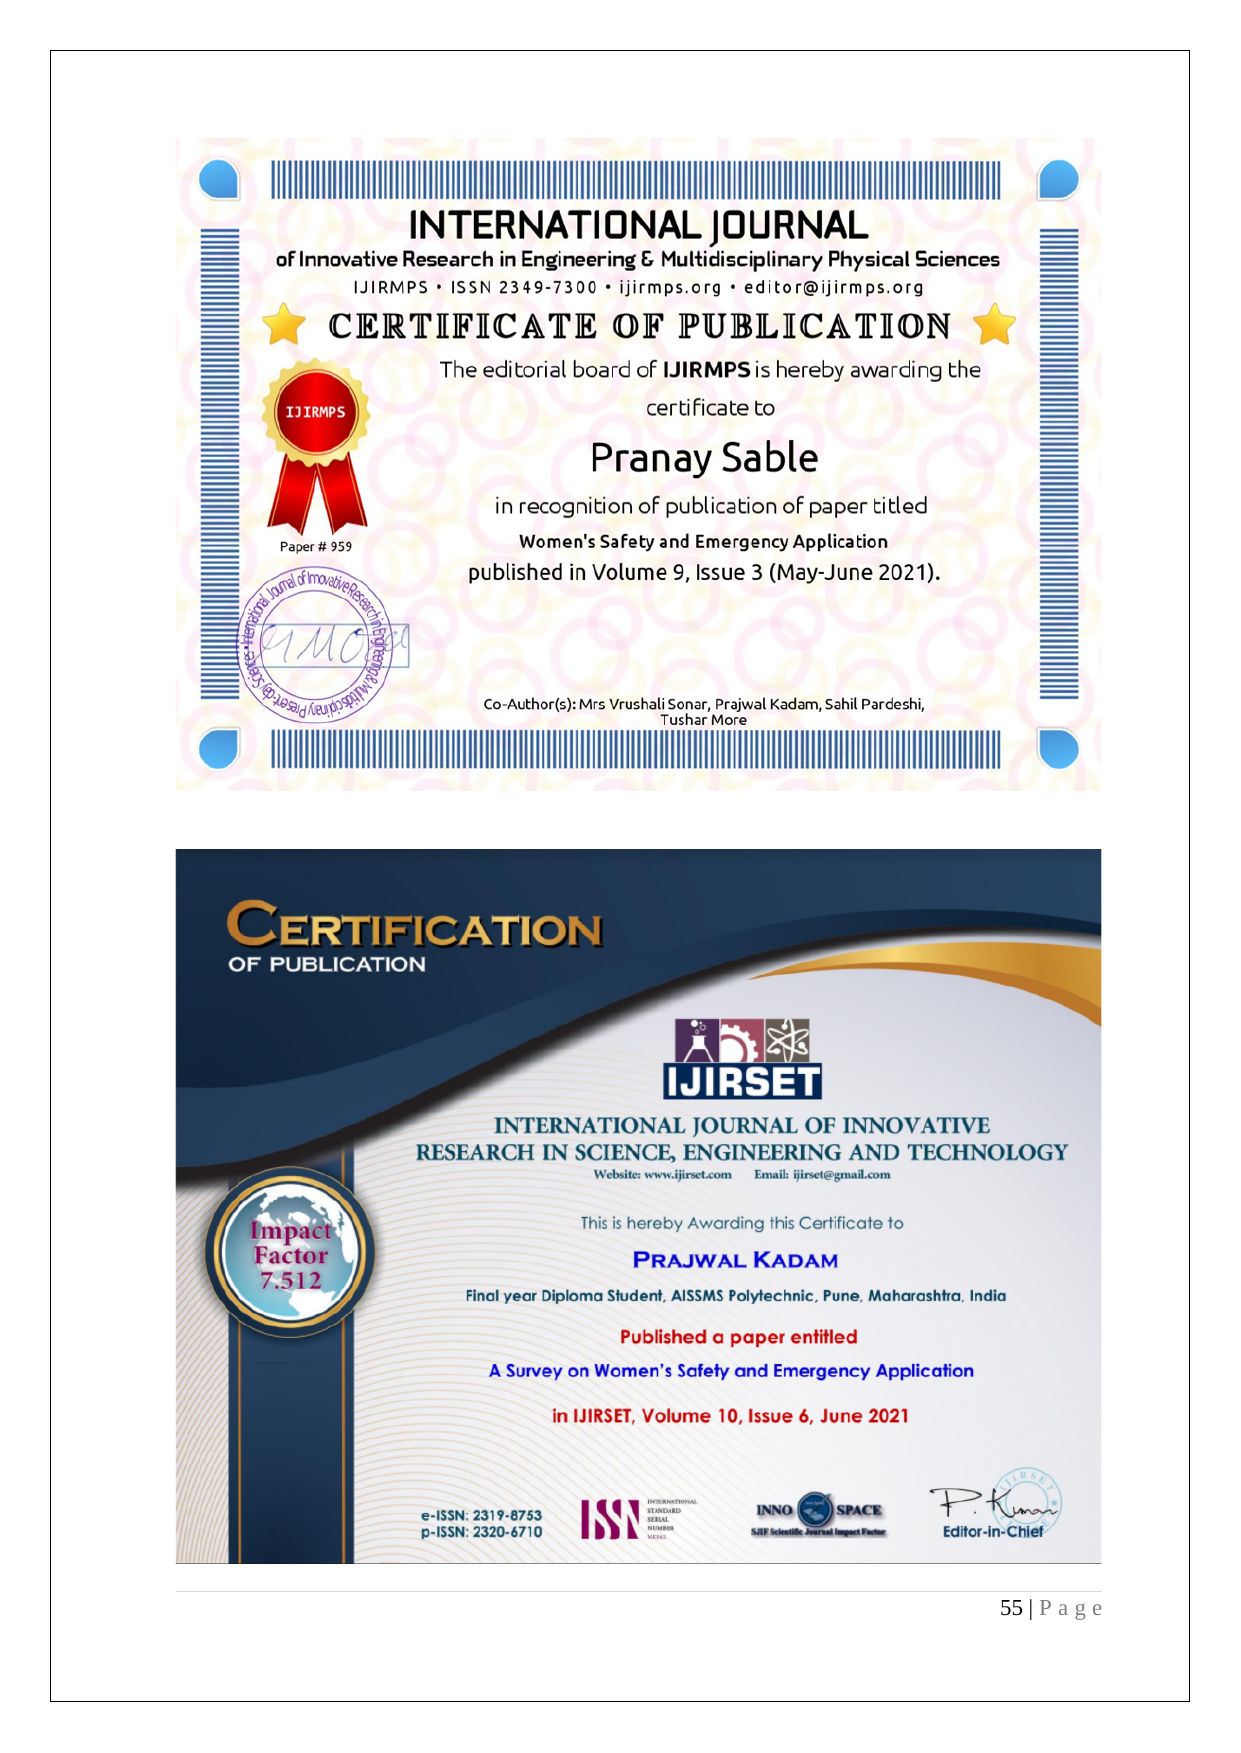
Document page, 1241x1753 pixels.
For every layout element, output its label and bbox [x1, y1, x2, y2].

picture [175, 849, 1102, 1564]
picture [175, 138, 1102, 794]
